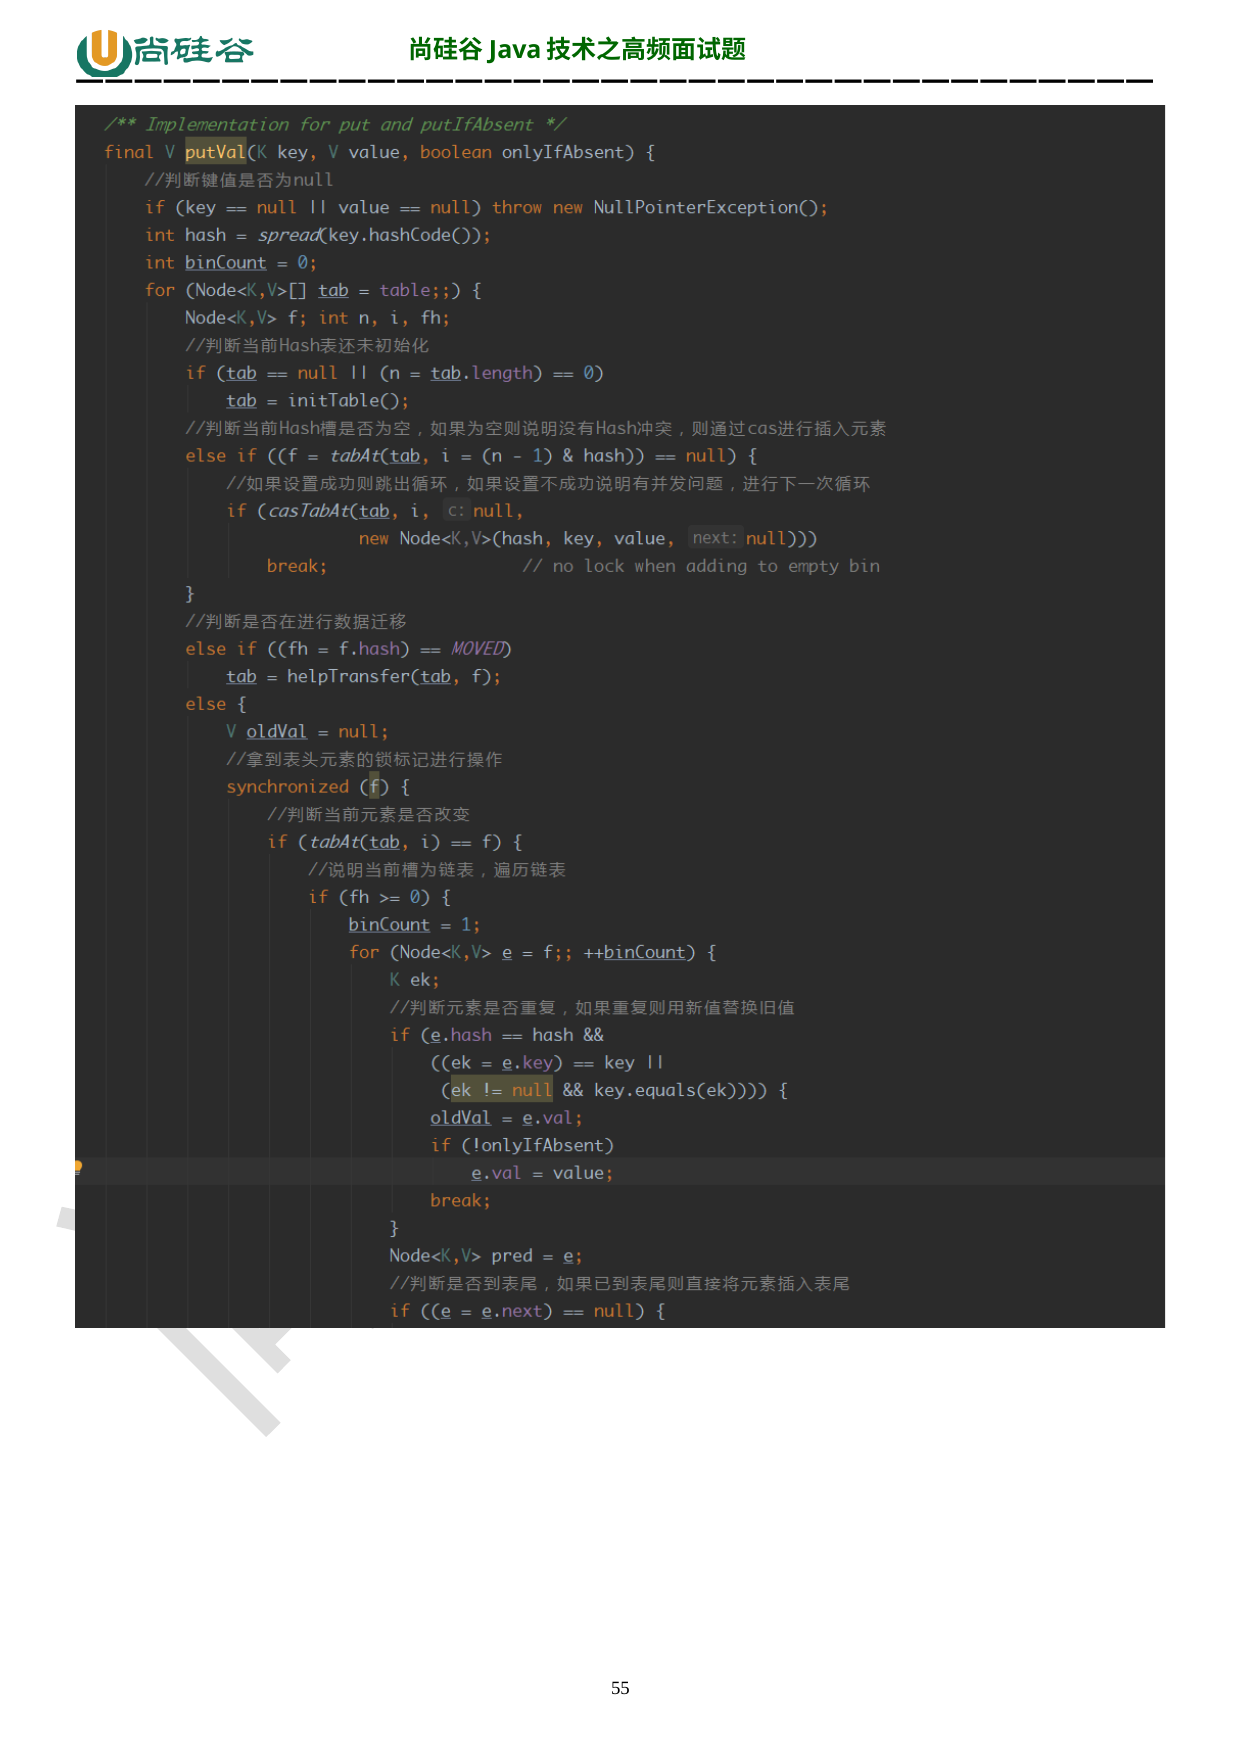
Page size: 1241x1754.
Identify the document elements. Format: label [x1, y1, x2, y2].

picture [75, 105, 1166, 1328]
picture [75, 29, 253, 77]
